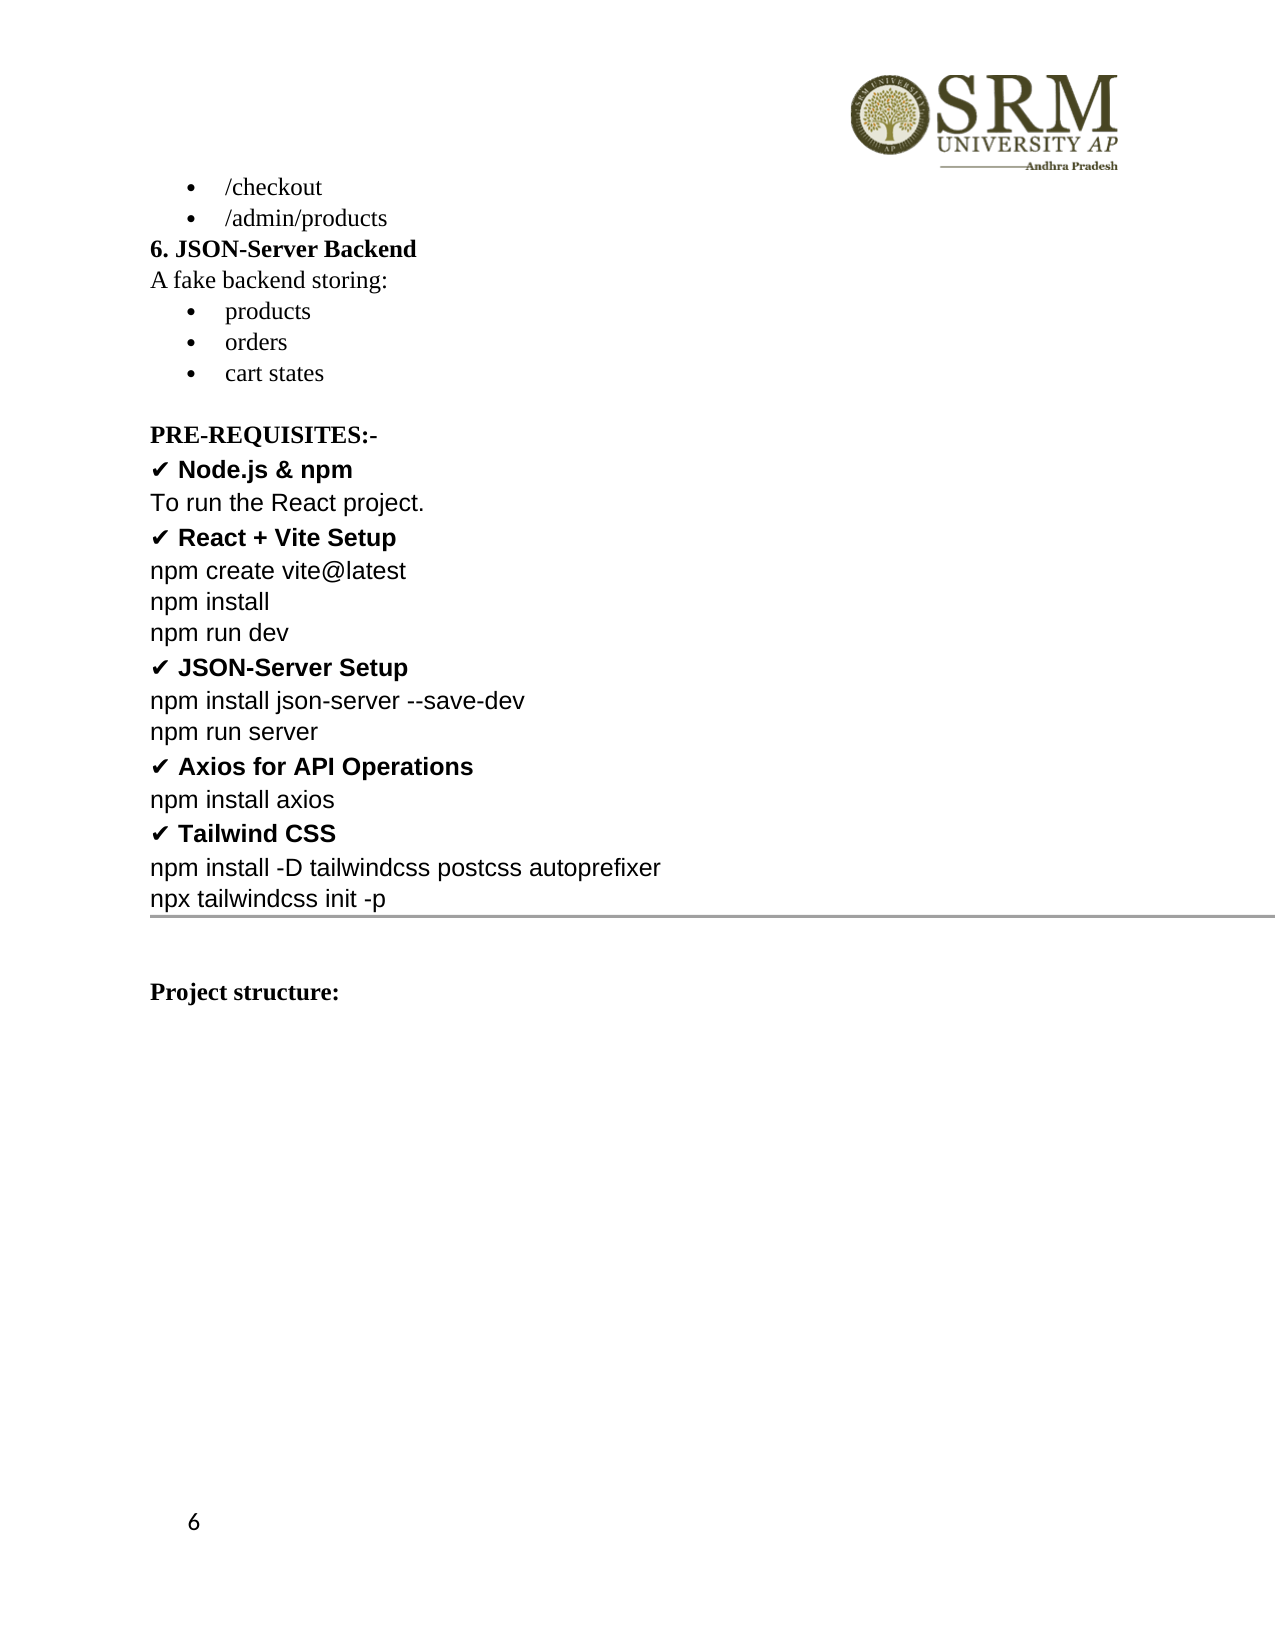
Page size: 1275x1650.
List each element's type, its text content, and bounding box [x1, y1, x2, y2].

text 6. JSON-Server Backend [150, 234, 1182, 263]
list products [187, 296, 1182, 325]
list cart states [187, 358, 1182, 387]
text npm install json-server --save-dev [150, 686, 1182, 715]
text ✔ JSON-Server Setup [150, 649, 1182, 683]
text npx tailwindcss init -p [150, 884, 1182, 912]
text To run the React project. [150, 488, 1182, 517]
text npm install axios [150, 785, 1182, 814]
text Project structure: [150, 977, 1182, 1037]
text ✔ Node.js & npm [150, 452, 1182, 486]
text ✔ Tailwind CSS [150, 816, 1182, 850]
text npm install -D tailwindcss postcss autoprefixer [150, 853, 1182, 881]
text ✔ Axios for API Operations [150, 748, 1182, 782]
list /admin/products [187, 203, 1182, 232]
list /checkout [187, 172, 1182, 201]
text npm run server [150, 717, 1182, 746]
text npm install [150, 587, 1182, 616]
picture [850, 75, 1118, 170]
list orders [187, 327, 1182, 356]
text npm create vite@latest [150, 556, 1182, 585]
text npm run dev [150, 618, 1182, 647]
text PRE-REQUISITES:- [150, 421, 1182, 449]
text A fake backend storing: [150, 265, 1182, 294]
text ✔ React + Vite Setup [150, 519, 1182, 553]
